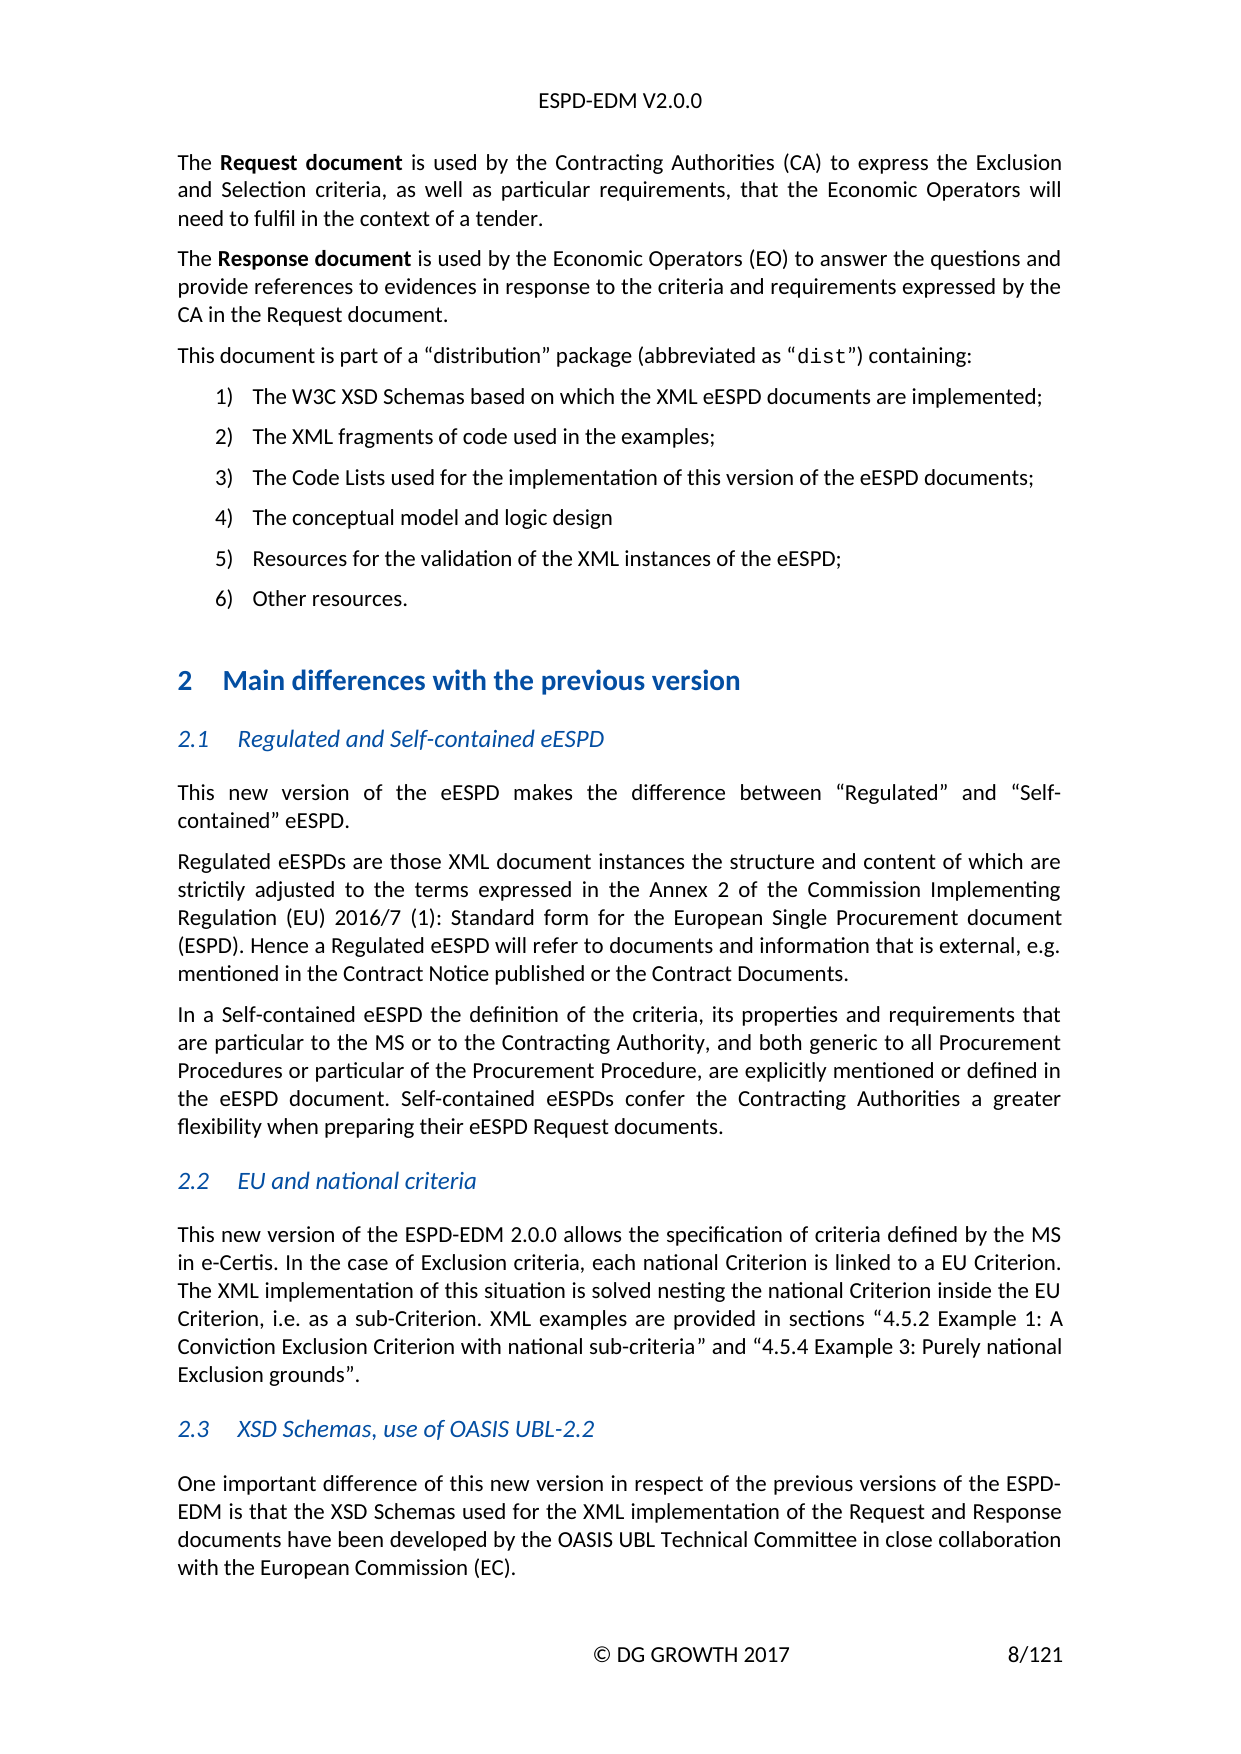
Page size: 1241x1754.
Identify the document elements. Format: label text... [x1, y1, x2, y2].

text One important difference of this new version in respect of the previous versions of the ESPD-EDM is that the XSD Schemas used for the XML implementation of the Request and Response documents have been developed by the OASIS UBL Technical Committee in close collaboration with the European Commission (EC). [177, 1469, 1063, 1581]
text The Response document is used by the Economic Operators (EO) to answer the questions and provide references to evidences in response to the criteria and requirements expressed by the CA in the Request document. [177, 244, 1063, 328]
list The Code Lists used for the implementation of this version of the eESPD documents; [215, 463, 1063, 491]
subtitle Regulated and Self-contained eESPD [177, 723, 1063, 753]
text This document is part of a “distribution” package (abbreviated as “dist”) containing: [177, 341, 1063, 369]
list Other resources. [215, 584, 1063, 612]
text The Request document is used by the Contracting Authorities (CA) to express the Exclusion and Selection criteria, as well as particular requirements, that the Economic Operators will need to fulfil in the context of a tender. [177, 148, 1063, 232]
list The W3C XSD Schemas based on which the XML eESPD documents are implemented; [215, 382, 1063, 410]
list Resources for the validation of the XML instances of the eESPD; [215, 544, 1063, 572]
text This new version of the eESPD makes the difference between “Regulated” and “Self-contained” eESPD. [177, 778, 1063, 834]
subtitle Main differences with the previous version [177, 662, 1063, 698]
subtitle XSD Schemas, use of OASIS UBL-2.2 [177, 1413, 1063, 1444]
text In a Self-contained eESPD the definition of the criteria, its properties and requirements that are particular to the MS or to the Contracting Authority, and both generic to all Procurement Procedures or particular of the Procurement Procedure, are explicitly mentioned or defined in the eESPD document. Self-contained eESPDs confer the Contracting Authorities a greater flexibility when preparing their eESPD Request documents. [177, 1000, 1063, 1140]
text This new version of the ESPD-EDM 2.0.0 allows the specification of criteria defined by the MS in e-Certis. In the case of Exclusion criteria, each national Criterion is linked to a EU Criterion. The XML implementation of this situation is solved nesting the national Criterion inside the EU Criterion, i.e. as a sub-Criterion. XML examples are provided in sections “4.5.2 Example 1: A Conviction Exclusion Criterion with national sub-criteria” and “4.5.4 Example 3: Purely national Exclusion grounds”. [177, 1220, 1063, 1388]
list The XML fragments of code used in the examples; [215, 422, 1063, 450]
subtitle EU and national criteria [177, 1165, 1063, 1195]
text Regulated eESPDs are those XML document instances the structure and content of which are strictily adjusted to the terms expressed in the Annex 2 of the Commission Implementing Regulation (EU) 2016/7 : Standard form for the European Single Procurement document (ESPD). Hence a Regulated eESPD will refer to documents and information that is external, e.g. mentioned in the Contract Notice published or the Contract Documents. [177, 847, 1063, 987]
list The conceptual model and logic design [215, 503, 1063, 531]
